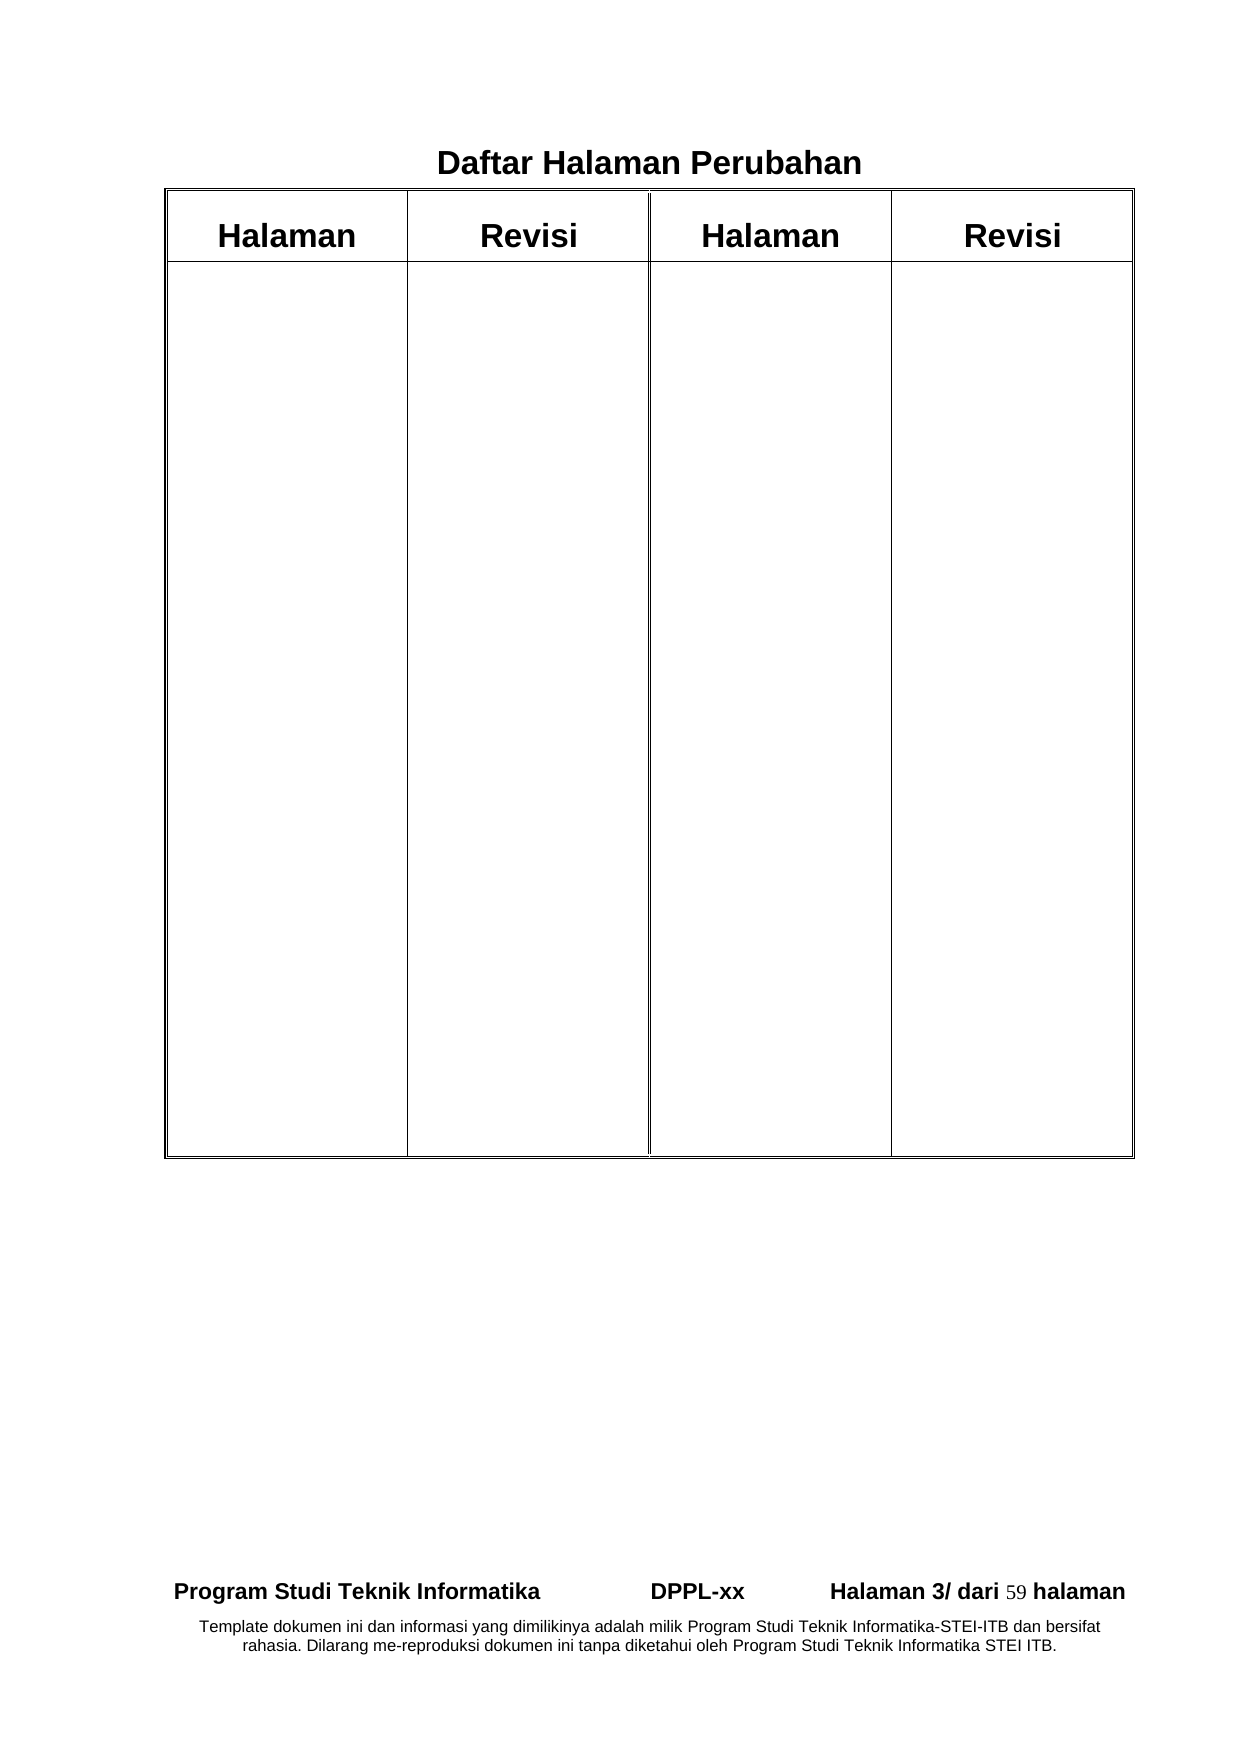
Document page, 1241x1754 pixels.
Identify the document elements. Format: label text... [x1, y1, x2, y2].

table_cell [408, 262, 650, 1156]
table_header Revisi [892, 191, 1132, 261]
table_header Halaman [168, 191, 407, 261]
table_header Halaman [650, 191, 891, 261]
table_cell [892, 262, 1132, 1156]
table_cell [650, 262, 891, 1156]
title Daftar Halaman Perubahan [177, 143, 1122, 182]
table_header Revisi [408, 189, 650, 261]
table_cell [168, 262, 407, 1156]
